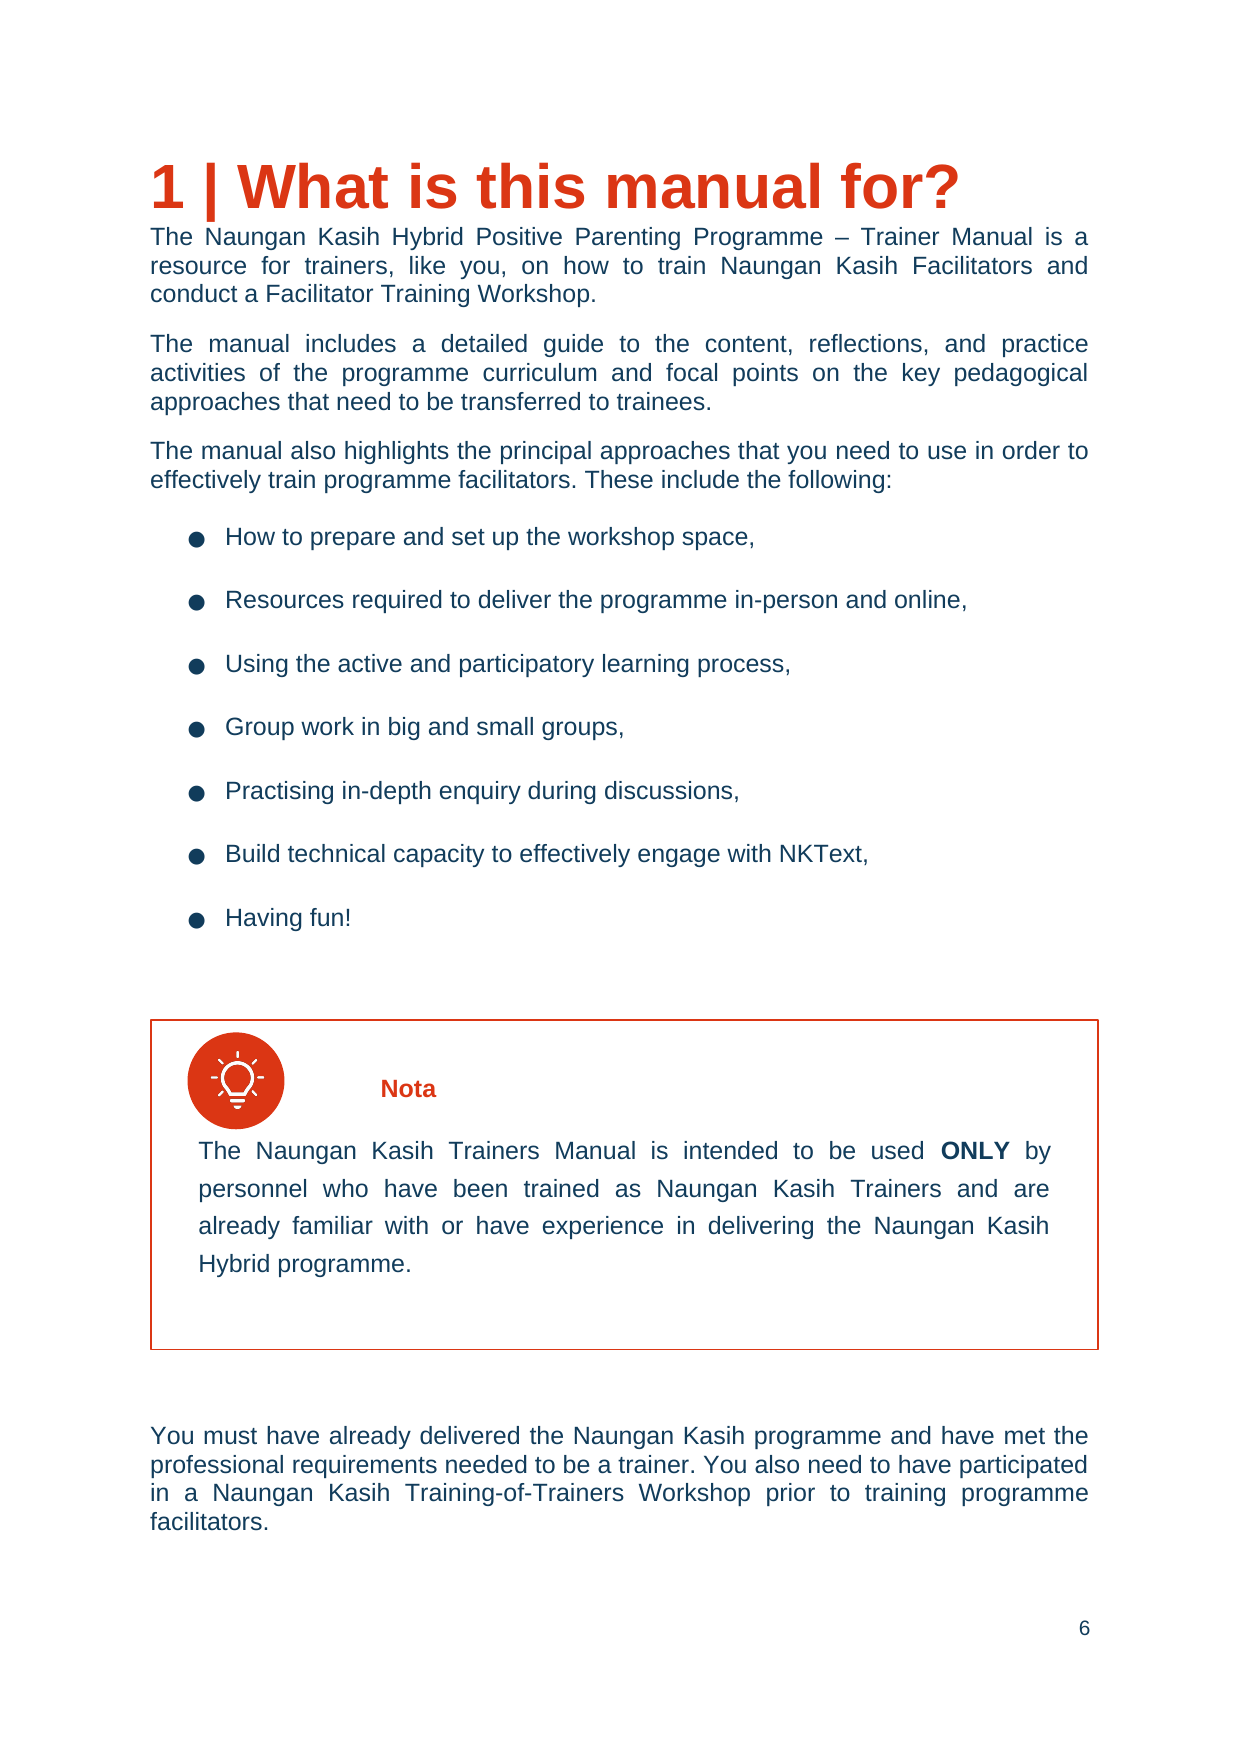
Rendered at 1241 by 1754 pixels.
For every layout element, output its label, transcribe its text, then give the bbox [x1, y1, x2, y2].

list Resources required to deliver the programme in-person and online, [187, 578, 1090, 621]
list Build technical capacity to effectively engage with NKText, [187, 832, 1090, 875]
text The manual also highlights the principal approaches that you need to use in order to effectively train programme facilitators. These include the following: [150, 436, 1090, 493]
picture [205, 1048, 270, 1113]
text You must have already delivered the Naungan Kasih programme and have met the professional requirements needed to be a trainer. You also need to have participated in a Naungan Kasih Training-of-Trainers Workshop prior to training programme facilitators. [150, 1421, 1090, 1536]
list How to prepare and set up the workshop space, [187, 514, 1090, 557]
subtitle 1 | What is this manual for? [150, 150, 1090, 222]
list Having fun! [187, 896, 1090, 938]
list Group work in big and small groups, [187, 705, 1090, 748]
text The manual includes a detailed guide to the content, reflections, and practice activities of the programme curriculum and focal points on the key pedagogical approaches that need to be transferred to trainees. [150, 329, 1090, 415]
list Practising in-depth enquiry during discussions, [187, 768, 1090, 811]
text The Naungan Kasih Hybrid Positive Parenting Programme – Trainer Manual is a resource for trainers, like you, on how to train Naungan Kasih Facilitators and conduct a Facilitator Training Workshop. [150, 222, 1090, 308]
list Using the active and participatory learning process, [187, 641, 1090, 684]
